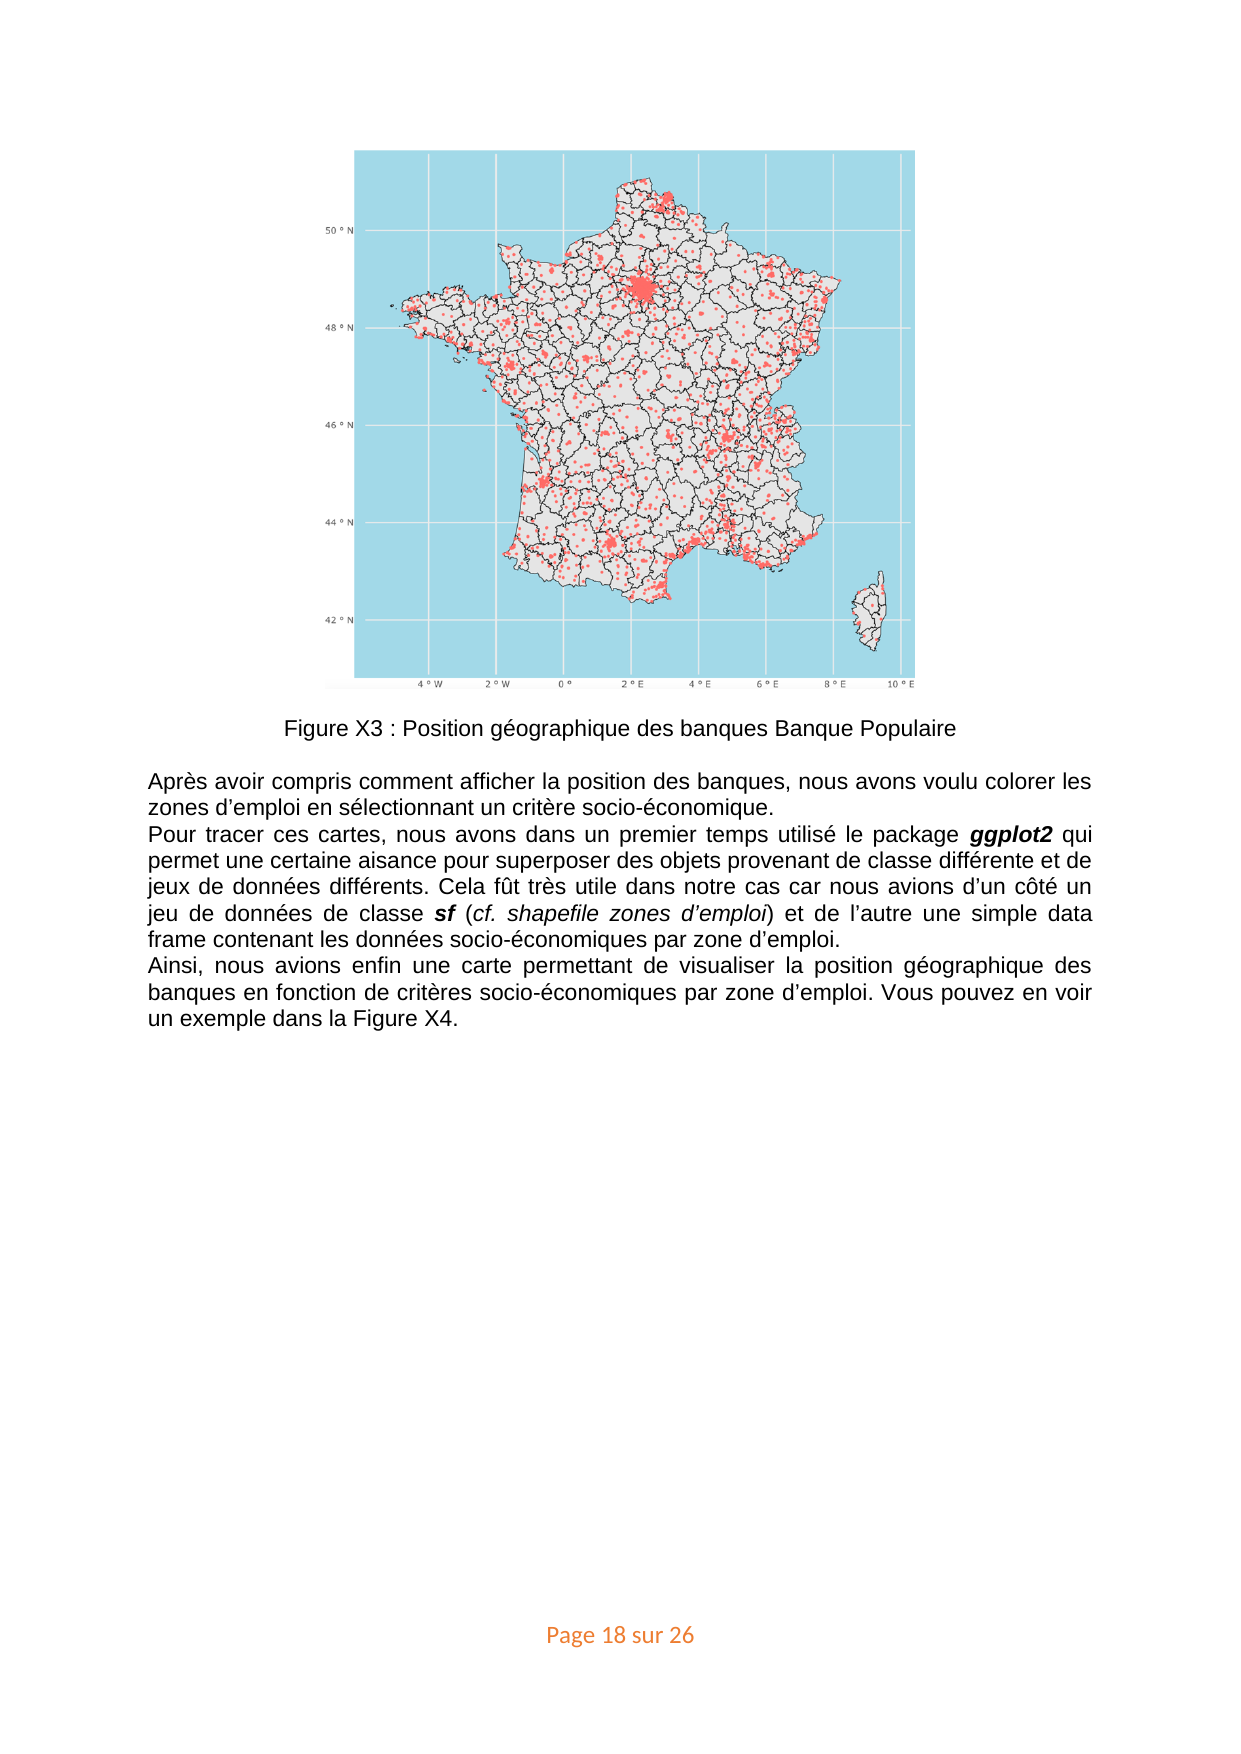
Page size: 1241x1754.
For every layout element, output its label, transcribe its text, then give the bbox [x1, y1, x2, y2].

picture [325, 147, 915, 689]
text Ainsi, nous avions enfin une carte permettant de visualiser la position géographique des banques en fonction de critères socio-économiques par zone d’emploi. Vous pouvez en voir un exemple dans la Figure X4. [148, 952, 1093, 1031]
text Figure X3 : Position géographique des banques Banque Populaire [148, 715, 1093, 742]
text Après avoir compris comment afficher la position des banques, nous avons voulu colorer les zones d’emploi en sélectionnant un critère socio-économique. [148, 768, 1093, 821]
text Pour tracer ces cartes, nous avons dans un premier temps utilisé le package ggplot2 qui permet une certaine aisance pour superposer des objets provenant de classe différente et de jeux de données différents. Cela fût très utile dans notre cas car nous avions d’un côté un jeu de données de classe sf (cf. shapefile zones d’emploi) et de l’autre une simple data frame contenant les données socio-économiques par zone d’emploi. [148, 821, 1093, 952]
